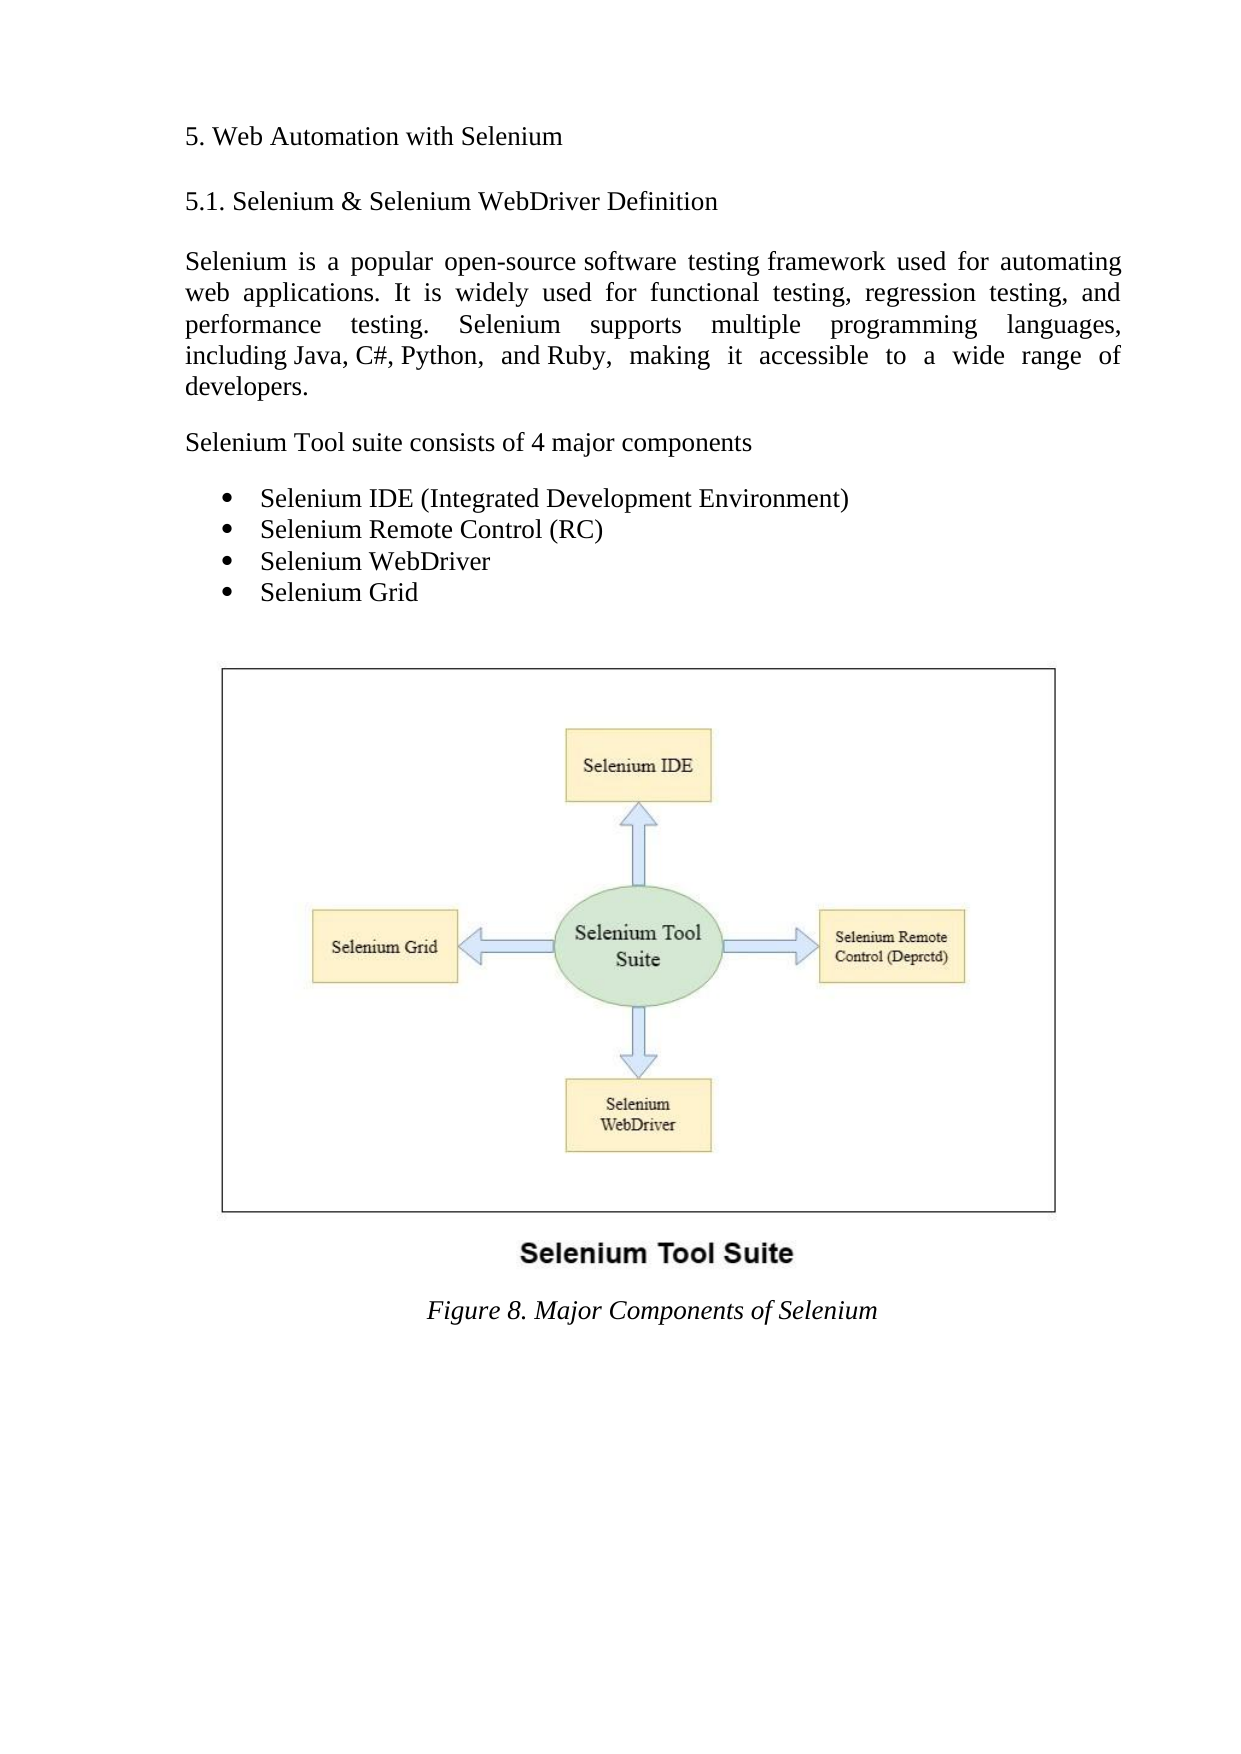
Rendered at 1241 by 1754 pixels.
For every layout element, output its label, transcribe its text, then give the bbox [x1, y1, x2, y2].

picture [184, 632, 1098, 1291]
subtitle 5.1. Selenium & Selenium WebDriver Definition [185, 185, 1122, 216]
list Selenium WebDriver [222, 545, 1122, 576]
list Selenium Remote Control (RC) [222, 513, 1122, 545]
subtitle 5. Web Automation with Selenium [185, 120, 1122, 151]
text Selenium Tool suite consists of 4 major components [185, 426, 1122, 457]
list Selenium IDE (Integrated Development Environment) [222, 482, 1122, 513]
text Selenium is a popular open-source software testing framework used for automating web applications. It is widely used for functional testing, regression testing, and performance testing. Selenium supports multiple programming languages, including Java, C#, Python, and Ruby, making it accessible to a wide range of developers. [185, 245, 1122, 401]
text Figure 8. Major Components of Selenium [185, 1294, 1122, 1326]
list Selenium Grid [222, 576, 1122, 607]
